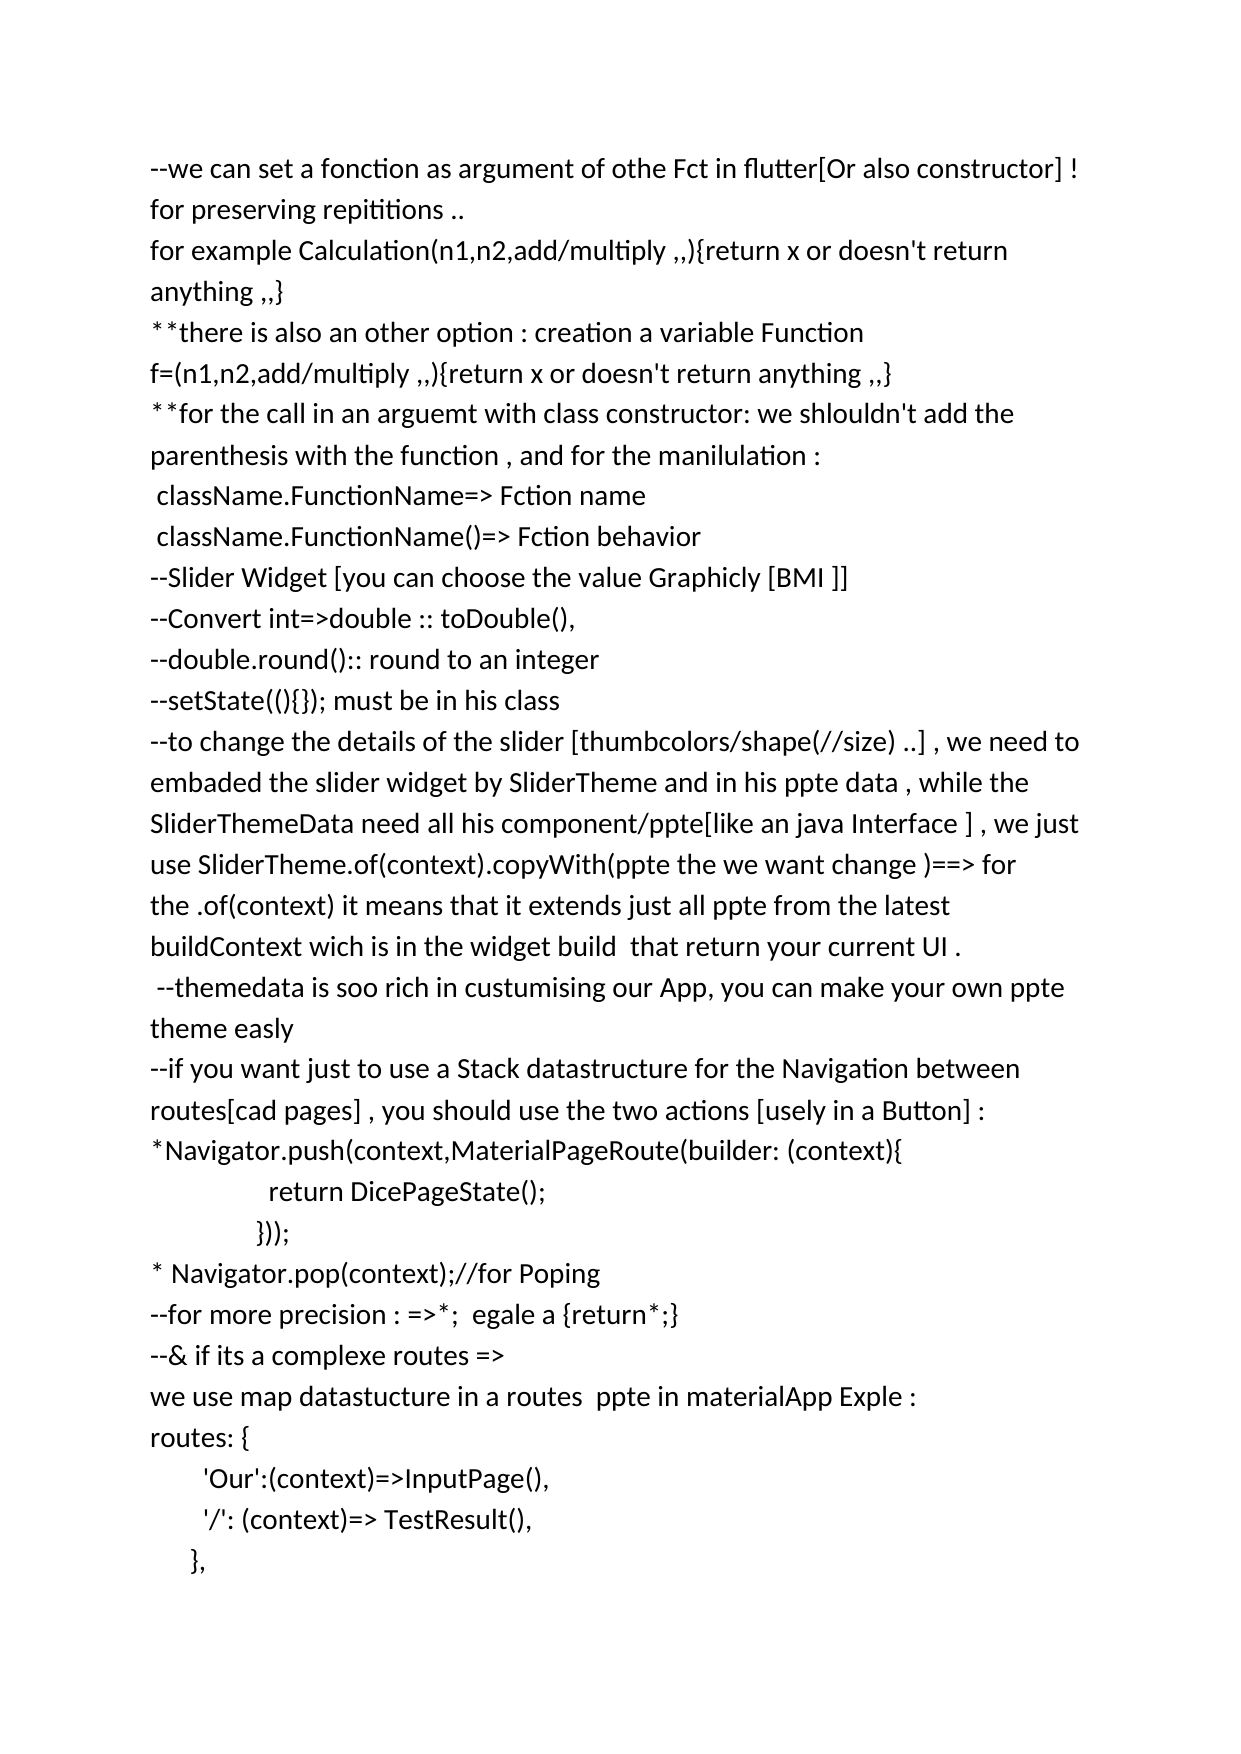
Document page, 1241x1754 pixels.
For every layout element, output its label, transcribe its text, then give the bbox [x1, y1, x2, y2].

text --for more precision : =>*; egale a {return*;} [150, 1296, 1090, 1332]
text --themedata is soo rich in custumising our App, you can make your own ppte theme easly [150, 969, 1090, 1045]
text --Convert int=>double :: toDouble(), [150, 600, 1090, 636]
text we use map datastucture in a routes ppte in materialApp Exple : [150, 1378, 1090, 1414]
text * Navigator.pop(context);//for Poping [150, 1255, 1090, 1291]
text **for the call in an arguemt with class constructor: we shlouldn't add the parenthesis with the function , and for the manilulation : [150, 396, 1090, 472]
text --to change the details of the slider [thumbcolors/shape(//size) ..] , we need to embaded the slider widget by SliderTheme and in his ppte data , while the SliderThemeData need all his component/ppte[like an java Interface ] , we just use SliderTheme.of(context).copyWith(ppte the we want change )==> for the .of(context) it means that it extends just all ppte from the latest buildContext wich is in the widget build that return your current UI . [150, 723, 1090, 963]
text return DicePageState(); [150, 1173, 1090, 1209]
text })); [150, 1214, 1090, 1250]
text --& if its a complexe routes => [150, 1337, 1090, 1373]
text --double.round():: round to an integer [150, 641, 1090, 677]
text className.FunctionName=> Fction name [150, 477, 1090, 513]
text --setState((){}); must be in his class [150, 682, 1090, 718]
text routes: { [150, 1419, 1090, 1455]
text --if you want just to use a Stack datastructure for the Navigation between routes[cad pages] , you should use the two actions [usely in a Button] : *Navigator.push(context,MaterialPageRoute(builder: (context){ [150, 1051, 1090, 1168]
text --Slider Widget [you can choose the value Graphicly [BMI ]] [150, 559, 1090, 595]
text --we can set a fonction as argument of othe Fct in flutter[Or also constructor] ! for preserving repititions .. [150, 150, 1090, 227]
text }, [150, 1542, 1090, 1577]
text 'Our':(context)=>InputPage(), [150, 1460, 1090, 1496]
text for example Calculation(n1,n2,add/multiply ,,){return x or doesn't return anything ,,} [150, 232, 1090, 308]
text '/': (context)=> TestResult(), [150, 1501, 1090, 1537]
text className.FunctionName()=> Fction behavior [150, 518, 1090, 554]
text **there is also an other option : creation a variable Function f=(n1,n2,add/multiply ,,){return x or doesn't return anything ,,} [150, 314, 1090, 390]
